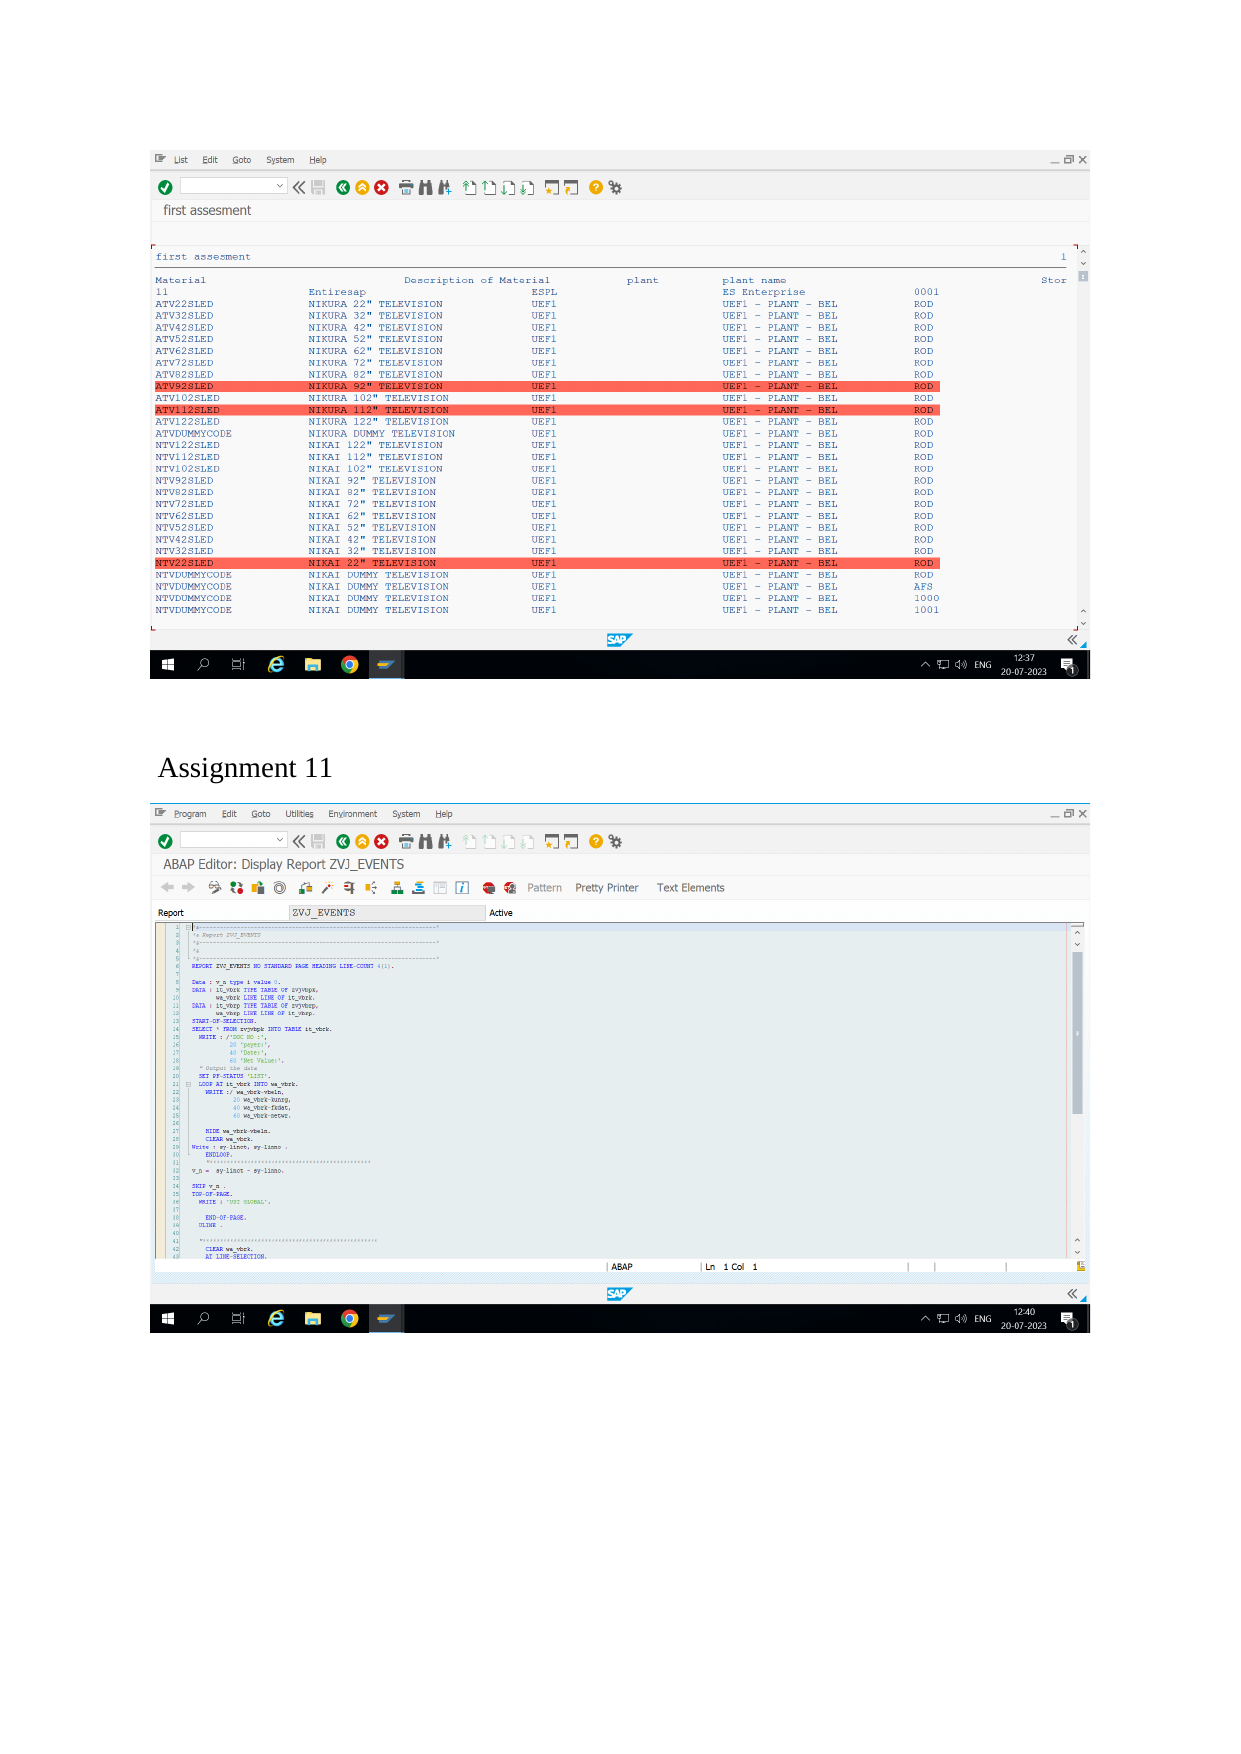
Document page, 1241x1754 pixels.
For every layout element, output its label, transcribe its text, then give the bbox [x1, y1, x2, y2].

picture [150, 805, 1091, 1333]
text Assignment 11 [150, 751, 1090, 784]
picture [150, 150, 1091, 679]
